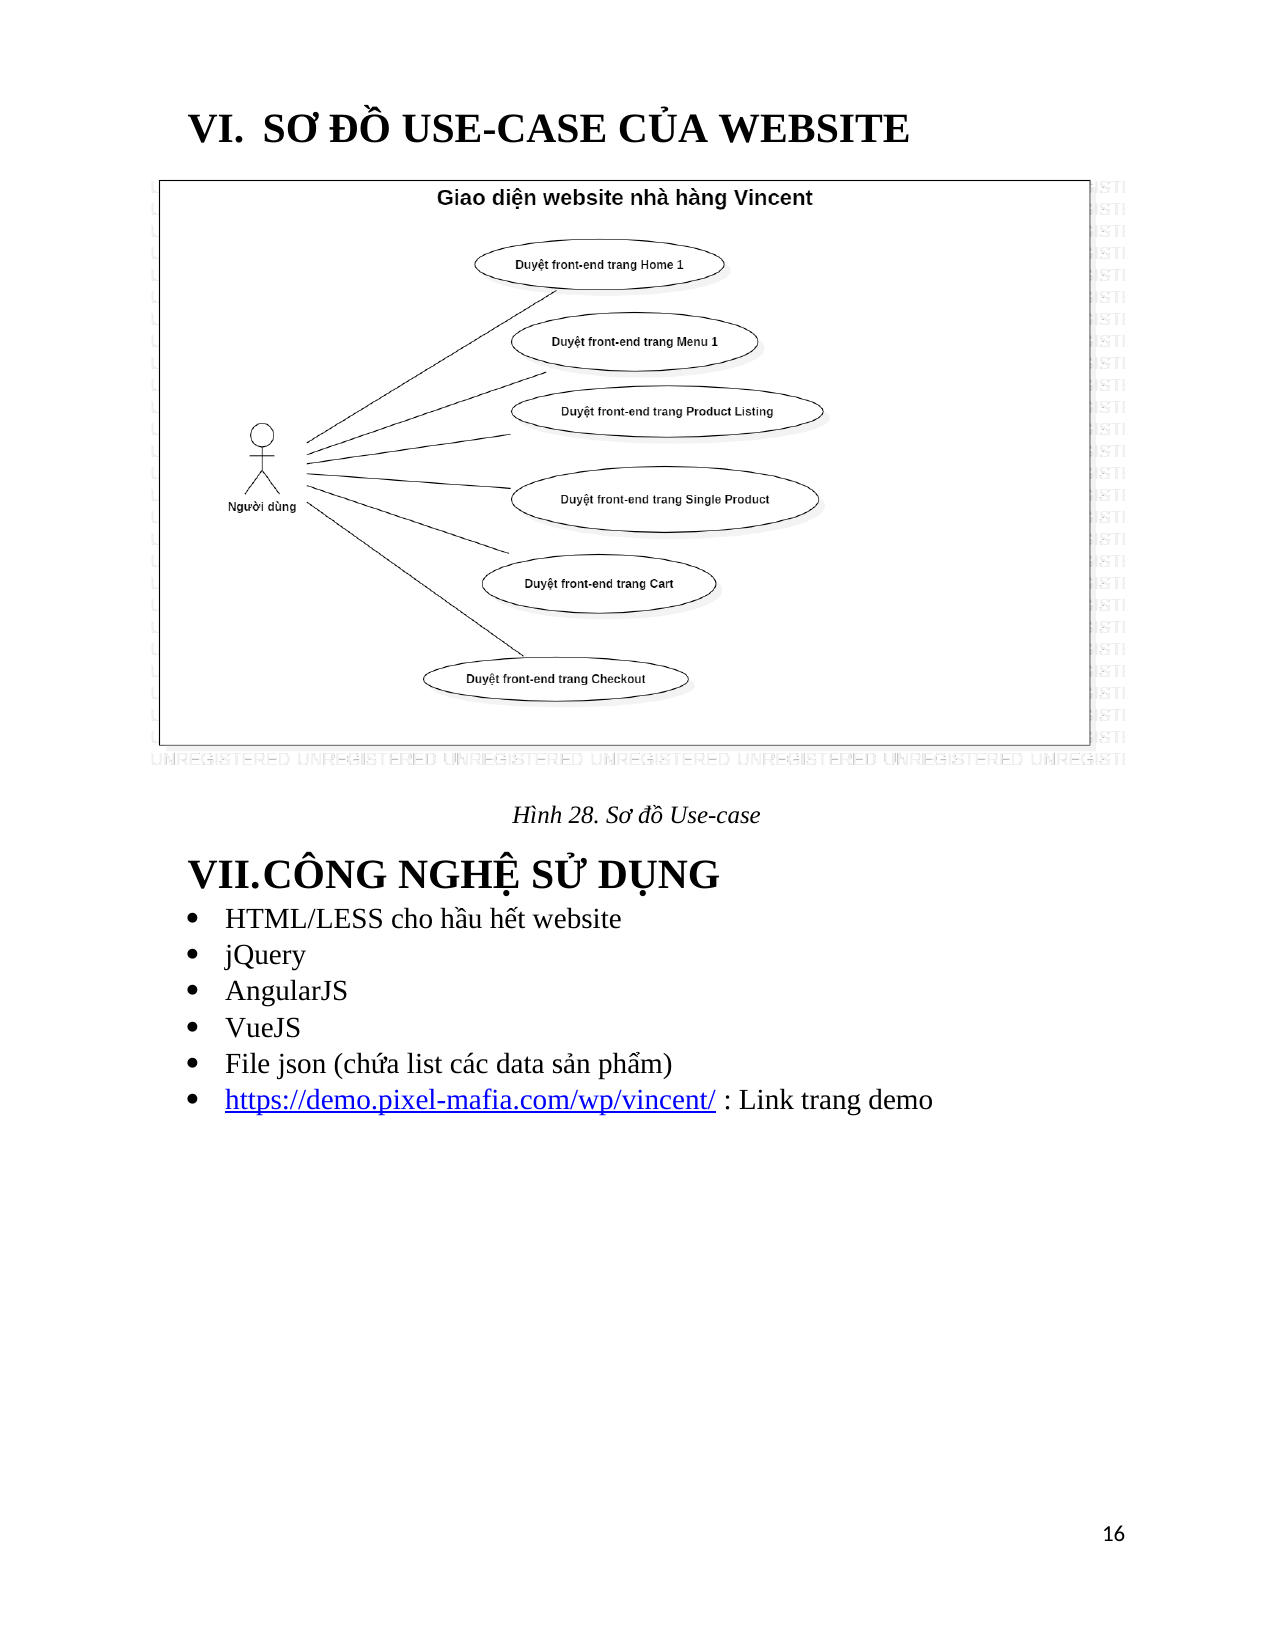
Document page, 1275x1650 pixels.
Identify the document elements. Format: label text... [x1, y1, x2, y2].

list https://demo.pixel-mafia.com/wp/vincent/ : Link trang demo [187, 1082, 1125, 1116]
list CÔNG NGHỆ SỬ DỤNG [187, 849, 1125, 897]
list File json (chứa list các data sản phẩm) [187, 1046, 1125, 1079]
list AngularJS [187, 973, 1125, 1007]
picture [150, 171, 1125, 781]
list HTML/LESS cho hầu hết website [187, 901, 1125, 934]
list SƠ ĐỒ USE-CASE CỦA WEBSITE [187, 103, 1125, 151]
list jQuery [187, 937, 1125, 971]
list VueJS [187, 1010, 1125, 1043]
